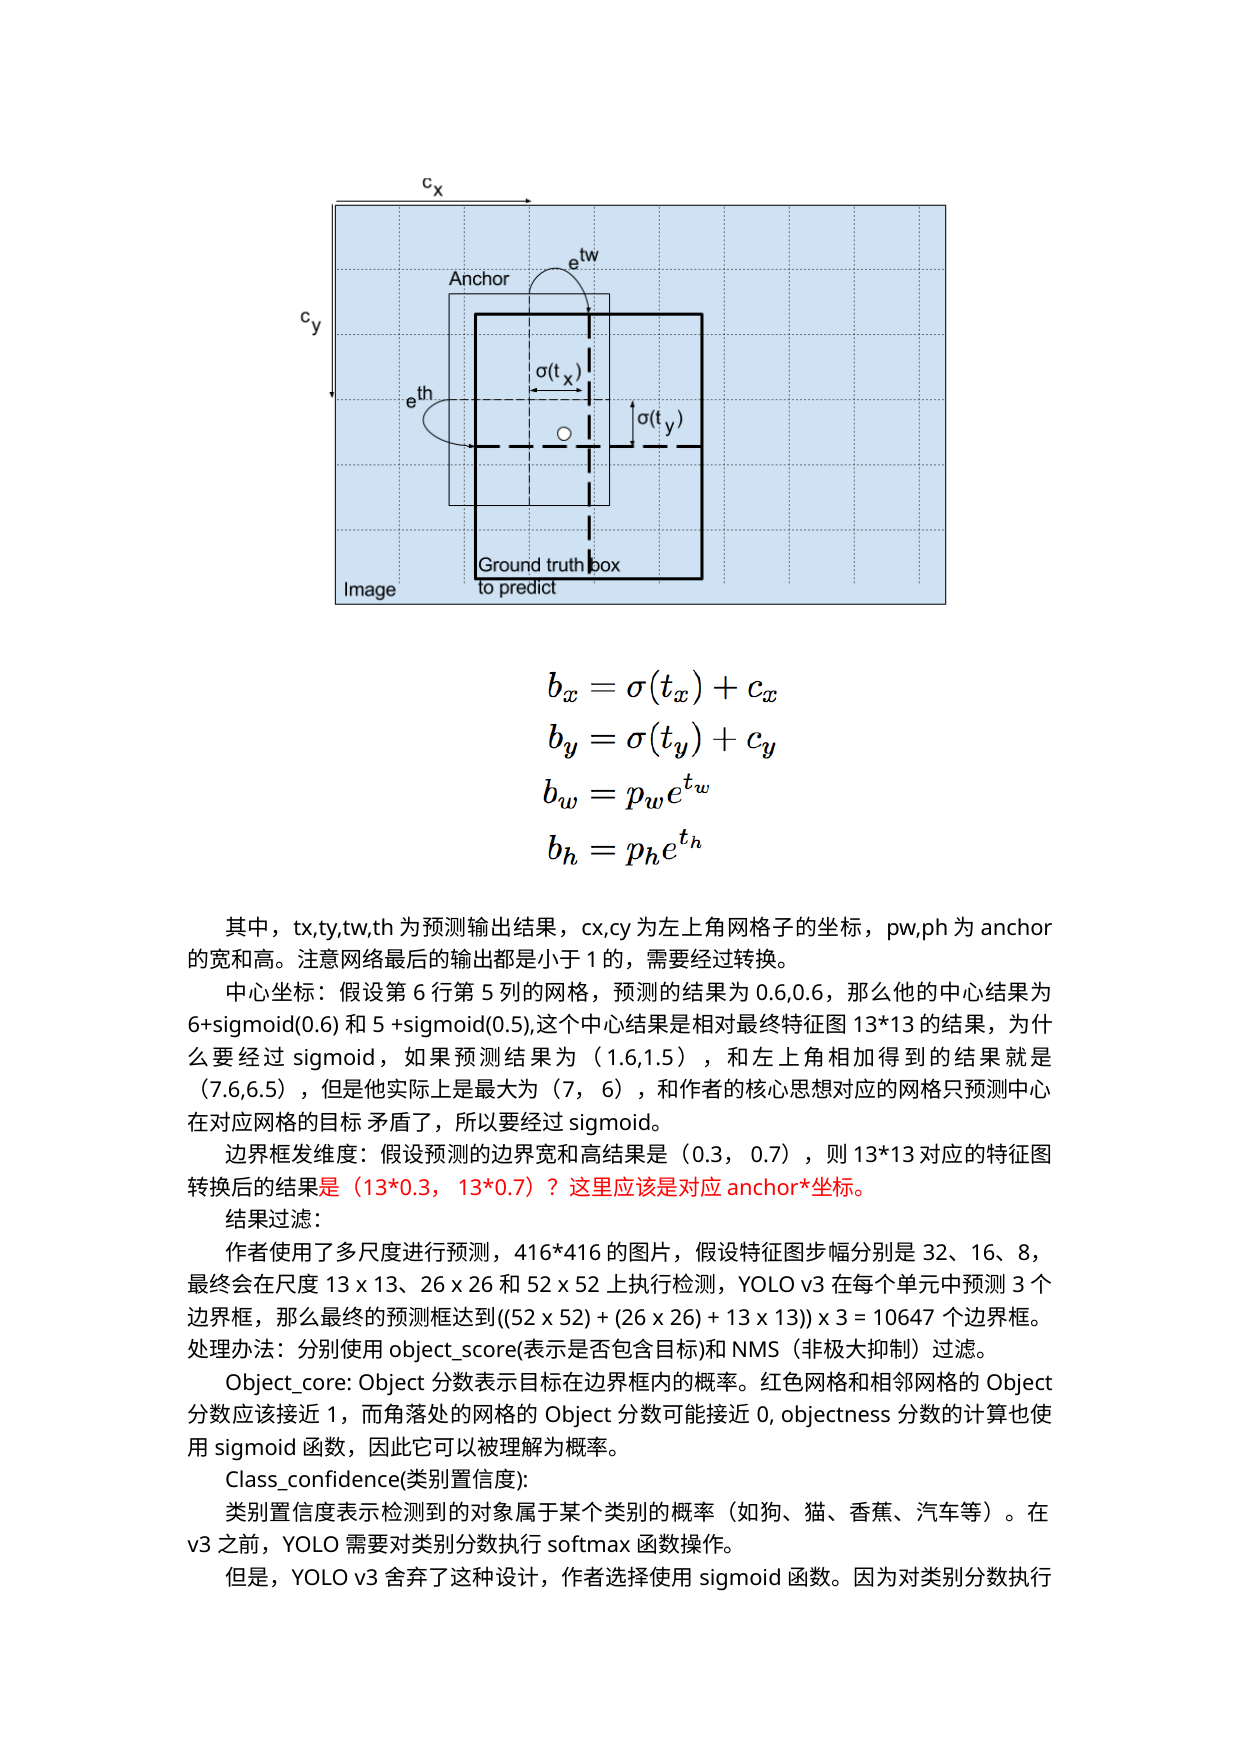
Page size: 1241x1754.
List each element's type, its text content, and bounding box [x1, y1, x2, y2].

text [187, 1559, 1053, 1592]
text 作者使用了多尺度进行预测，416*416的图片，假设特征图步幅分别是 32、16、8，最终会在尺度 13 x 13、26 x 26 和 52 x 52 上执行检测，YOLO v3 在每个单元中预测 3 个边界框，那么最终的预测框达到((52 x 52) + (26 x 26) + 13 x 13)) x 3 = 10647 个边界框。处理办法：分别使用object_score(表示是否包含目标)和NMS（非极大抑制）过滤。 [187, 1234, 1053, 1364]
text 中心坐标：假设第6行第5列的网格，预测的结果为0.6,0.6，那么他的中心结果为6+sigmoid(0.6) 和5 +sigmoid(0.5),这个中心结果是相对最终特征图13*13的结果，为什么要经过sigmoid，如果预测结果为（1.6,1.5），和左上角相加得到的结果就是（7.6,6.5），但是他实际上是最大为（7， 6），和作者的核心思想对应的网格只预测中心在对应网格的目标 矛盾了，所以要经过sigmoid。 [187, 974, 1053, 1137]
text 结果过滤： [187, 1202, 1053, 1234]
text 其中，tx,ty,tw,th为预测输出结果，cx,cy为左上角网格子的坐标，pw,ph为anchor的宽和高。注意网络最后的输出都是小于1的，需要经过转换。 [187, 909, 1053, 974]
text Object_core: Object 分数表示目标在边界框内的概率。红色网格和相邻网格的 Object 分数应该接近 1，而角落处的网格的 Object 分数可能接近 0, objectness 分数的计算也使用 sigmoid 函数，因此它可以被理解为概率。 [187, 1364, 1053, 1462]
picture [467, 649, 811, 885]
text 边界框发维度：假设预测的边界宽和高结果是（0.3， 0.7），则13*13对应的特征图转换后的结果是（13*0.3， 13*0.7）？这里应该是对应anchor*坐标。 [187, 1137, 1053, 1202]
picture [280, 162, 998, 618]
text 类别置信度表示检测到的对象属于某个类别的概率（如狗、猫、香蕉、汽车等）。在 v3 之前，YOLO 需要对类别分数执行 softmax 函数操作。 [187, 1494, 1053, 1559]
text Class_confidence(类别置信度): [187, 1462, 1053, 1494]
